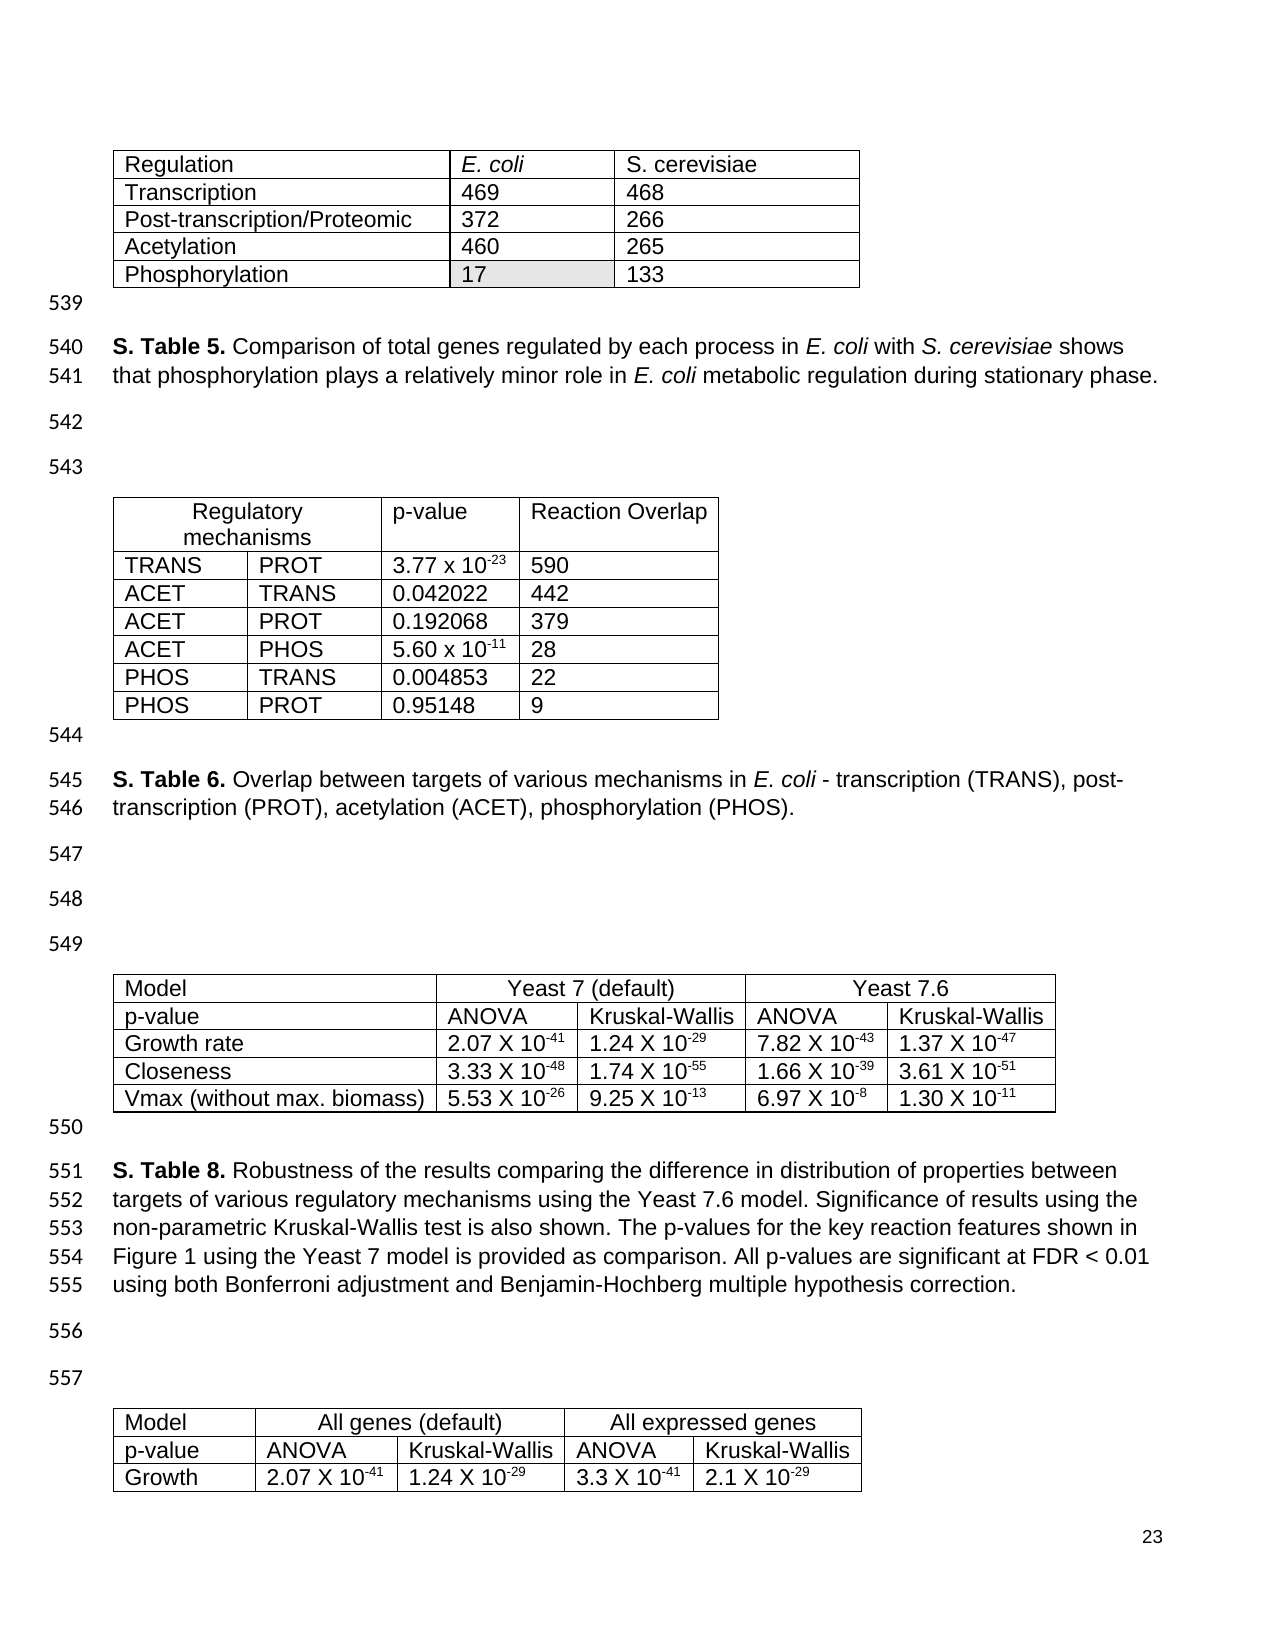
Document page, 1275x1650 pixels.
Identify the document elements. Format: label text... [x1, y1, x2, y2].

table_cell 2.07 X 10-41 [256, 1464, 397, 1491]
table_cell Growth rate [114, 1464, 255, 1491]
table_cell 372 [451, 206, 614, 232]
table_cell 265 [615, 233, 859, 259]
table_cell 266 [615, 206, 859, 232]
table_cell 28 [520, 636, 718, 663]
table_cell 3.77 x 10-23 [382, 552, 519, 579]
table_cell 6.97 X 10-8 [746, 1085, 887, 1111]
table_cell 1.66 X 10-39 [746, 1058, 887, 1084]
table_cell PHOS [114, 692, 247, 719]
text S. Table 6. Overlap between targets of various mechanisms in E. coli - transcription (TRANS), post-transcription (PROT), acetylation (ACET), phosphorylation (PHOS). [112, 766, 1162, 820]
table_cell Acetylation [114, 233, 449, 259]
table_cell PROT [248, 552, 381, 579]
table_cell Kruskal-Wallis [398, 1437, 564, 1463]
table_cell Growth rate [114, 1030, 436, 1057]
table_cell PROT [248, 692, 381, 719]
text S. Table 5. Comparison of total genes regulated by each process in E. coli with S. cerevisiae shows that phosphorylation plays a relatively minor role in E. coli metabolic regulation during stationary phase. [112, 333, 1162, 388]
table_cell Kruskal-Wallis [578, 1003, 745, 1029]
table_cell 468 [615, 179, 859, 205]
table_cell ANOVA [746, 1003, 887, 1029]
table_header p-value [382, 498, 519, 551]
table_cell ACET [114, 608, 247, 635]
table_cell 0.042022 [382, 580, 519, 607]
table_cell Vmax (without max. biomass) [114, 1085, 436, 1111]
table_cell Closeness [114, 1058, 436, 1084]
table_cell 1.74 X 10-55 [578, 1058, 745, 1084]
table_cell PHOS [248, 636, 381, 663]
table_cell 469 [451, 179, 614, 205]
table_cell ANOVA [437, 1003, 577, 1029]
table_header E. coli [451, 151, 614, 177]
table_header Model [114, 1409, 255, 1436]
table_header Yeast 7.6 [746, 975, 1055, 1002]
table_cell 1.24 X 10-29 [578, 1030, 745, 1057]
table_cell 3.3 X 10-41 [565, 1464, 693, 1491]
table_cell 22 [520, 664, 718, 691]
table_cell Phosphorylation [114, 261, 449, 287]
table_cell Transcription [114, 179, 449, 205]
table_header Yeast 7 (default) [437, 975, 745, 1002]
table_cell 9.25 X 10-13 [578, 1085, 745, 1111]
table_cell 7.82 X 10-43 [746, 1030, 887, 1057]
table_cell 2.1 X 10-29 [694, 1464, 861, 1491]
table_cell ANOVA [565, 1437, 693, 1463]
table_cell 0.192068 [382, 608, 519, 635]
table_cell ANOVA [256, 1437, 397, 1463]
table_cell Kruskal-Wallis [888, 1003, 1055, 1029]
table_cell 17 [451, 261, 614, 287]
table_cell 1.30 X 10-11 [888, 1085, 1055, 1111]
table_cell 379 [520, 608, 718, 635]
table_cell p-value [114, 1003, 436, 1029]
table_cell PROT [248, 608, 381, 635]
table_header S. cerevisiae [615, 151, 859, 177]
table_cell 0.004853 [382, 664, 519, 691]
table_cell 442 [520, 580, 718, 607]
table_header Regulation [114, 151, 449, 177]
table_cell 460 [451, 233, 614, 259]
table_header Model [114, 975, 436, 1002]
table_cell TRANS [248, 580, 381, 607]
table_header All genes (default) [256, 1409, 564, 1436]
table_cell 3.33 X 10-48 [437, 1058, 577, 1084]
text S. Table 8. Robustness of the results comparing the difference in distribution of properties between targets of various regulatory mechanisms using the Yeast 7.6 model. Significance of results using the non-parametric Kruskal-Wallis test is also shown. The p-values for the key reaction features shown in Figure 1 using the Yeast 7 model is provided as comparison. All p-values are significant at FDR < 0.01 using both Bonferroni adjustment and Benjamin-Hochberg multiple hypothesis correction. [112, 1157, 1162, 1298]
table_cell TRANS [248, 664, 381, 691]
table_cell 590 [520, 552, 718, 579]
table_header All expressed genes [565, 1409, 861, 1436]
table_cell p-value [114, 1437, 255, 1463]
table_cell PHOS [114, 664, 247, 691]
table_cell Kruskal-Wallis [694, 1437, 861, 1463]
table_cell 5.53 X 10-26 [437, 1085, 577, 1111]
table_cell 1.37 X 10-47 [888, 1030, 1055, 1057]
table_cell 0.95148 [382, 692, 519, 719]
table_cell 133 [615, 261, 859, 287]
table_cell TRANS [114, 552, 247, 579]
table_cell ACET [114, 580, 247, 607]
table_header Reaction Overlap [520, 498, 718, 551]
table_cell 9 [520, 692, 718, 719]
table_cell 5.60 x 10-11 [382, 636, 519, 663]
table_header Regulatory mechanisms [114, 498, 381, 551]
table_cell 3.61 X 10-51 [888, 1058, 1055, 1084]
table_cell 1.24 X 10-29 [398, 1464, 564, 1491]
table_cell Post-transcription/Proteomic [114, 206, 449, 232]
table_cell ACET [114, 636, 247, 663]
table_cell 2.07 X 10-41 [437, 1030, 577, 1057]
